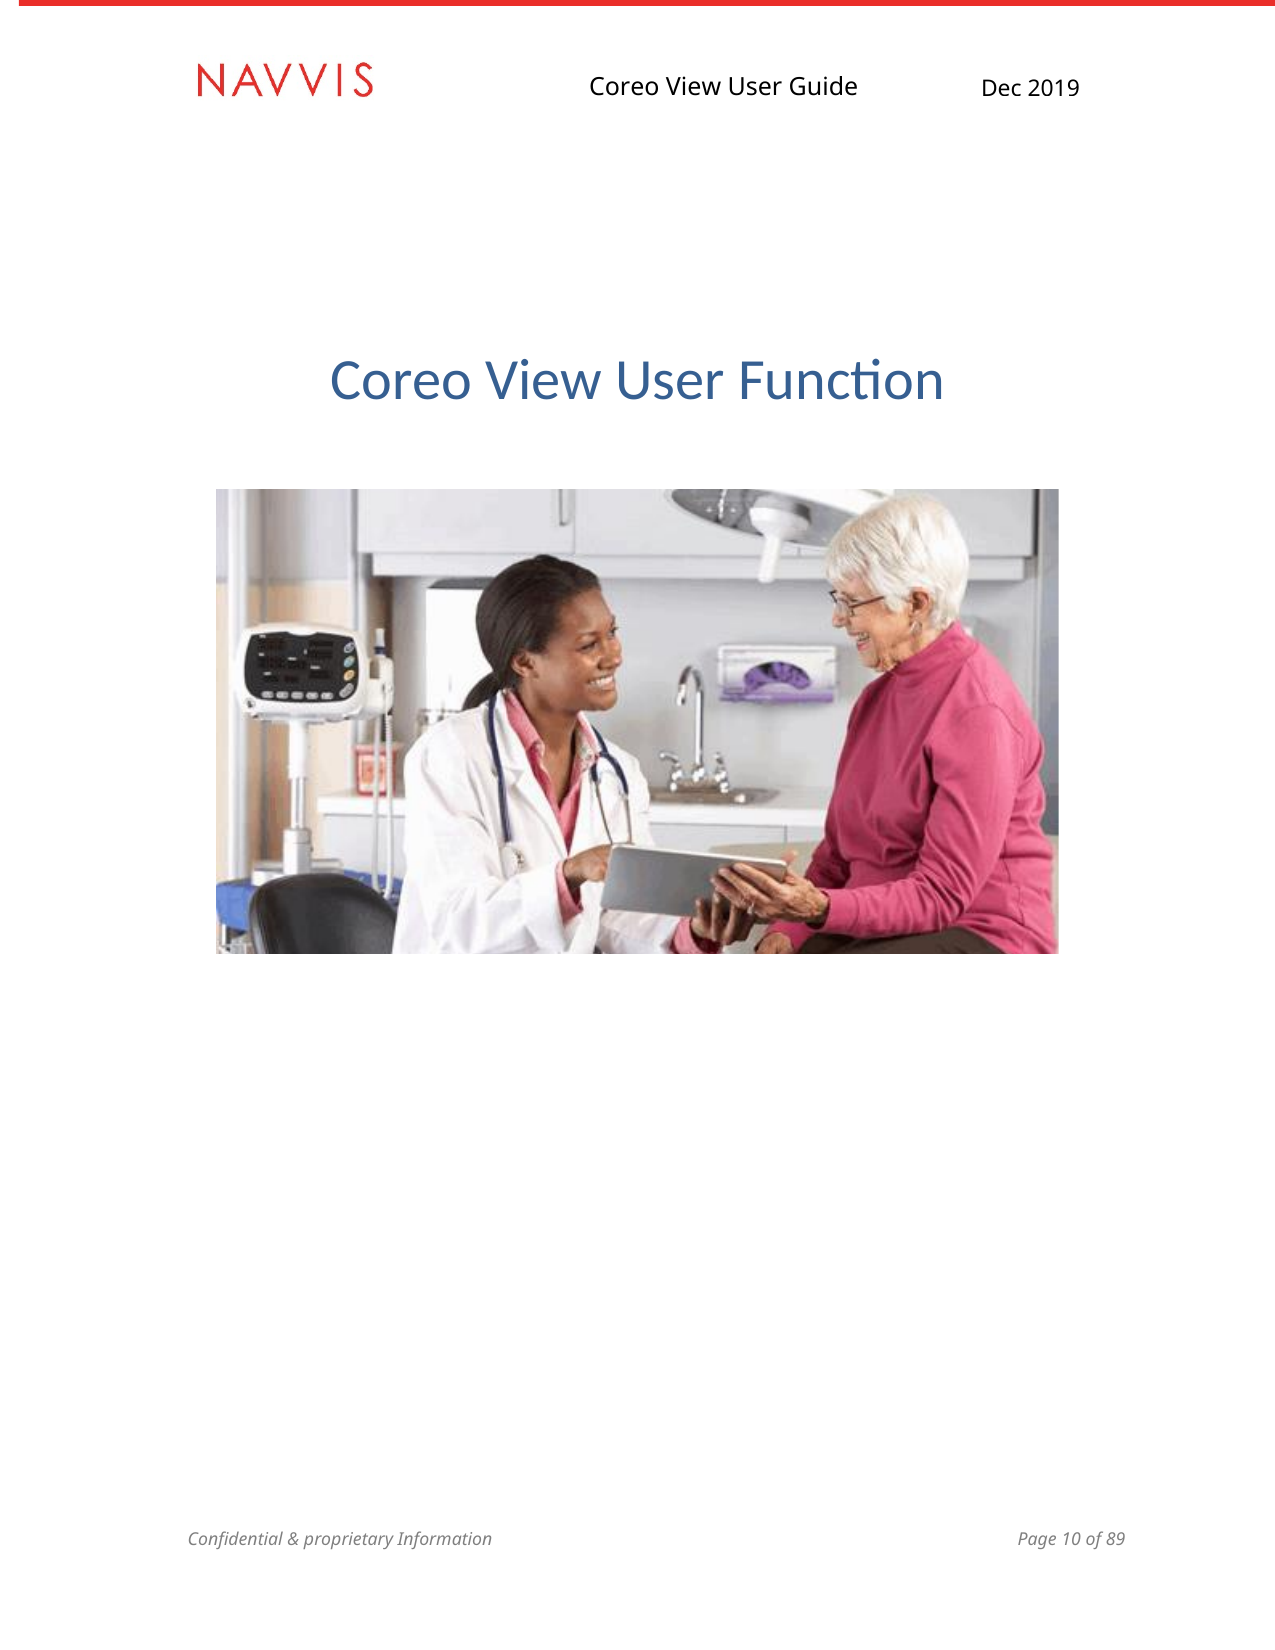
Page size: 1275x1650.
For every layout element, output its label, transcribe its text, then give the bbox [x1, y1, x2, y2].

picture [216, 489, 1059, 954]
picture [187, 55, 383, 104]
title Coreo View User Function [187, 342, 1087, 414]
